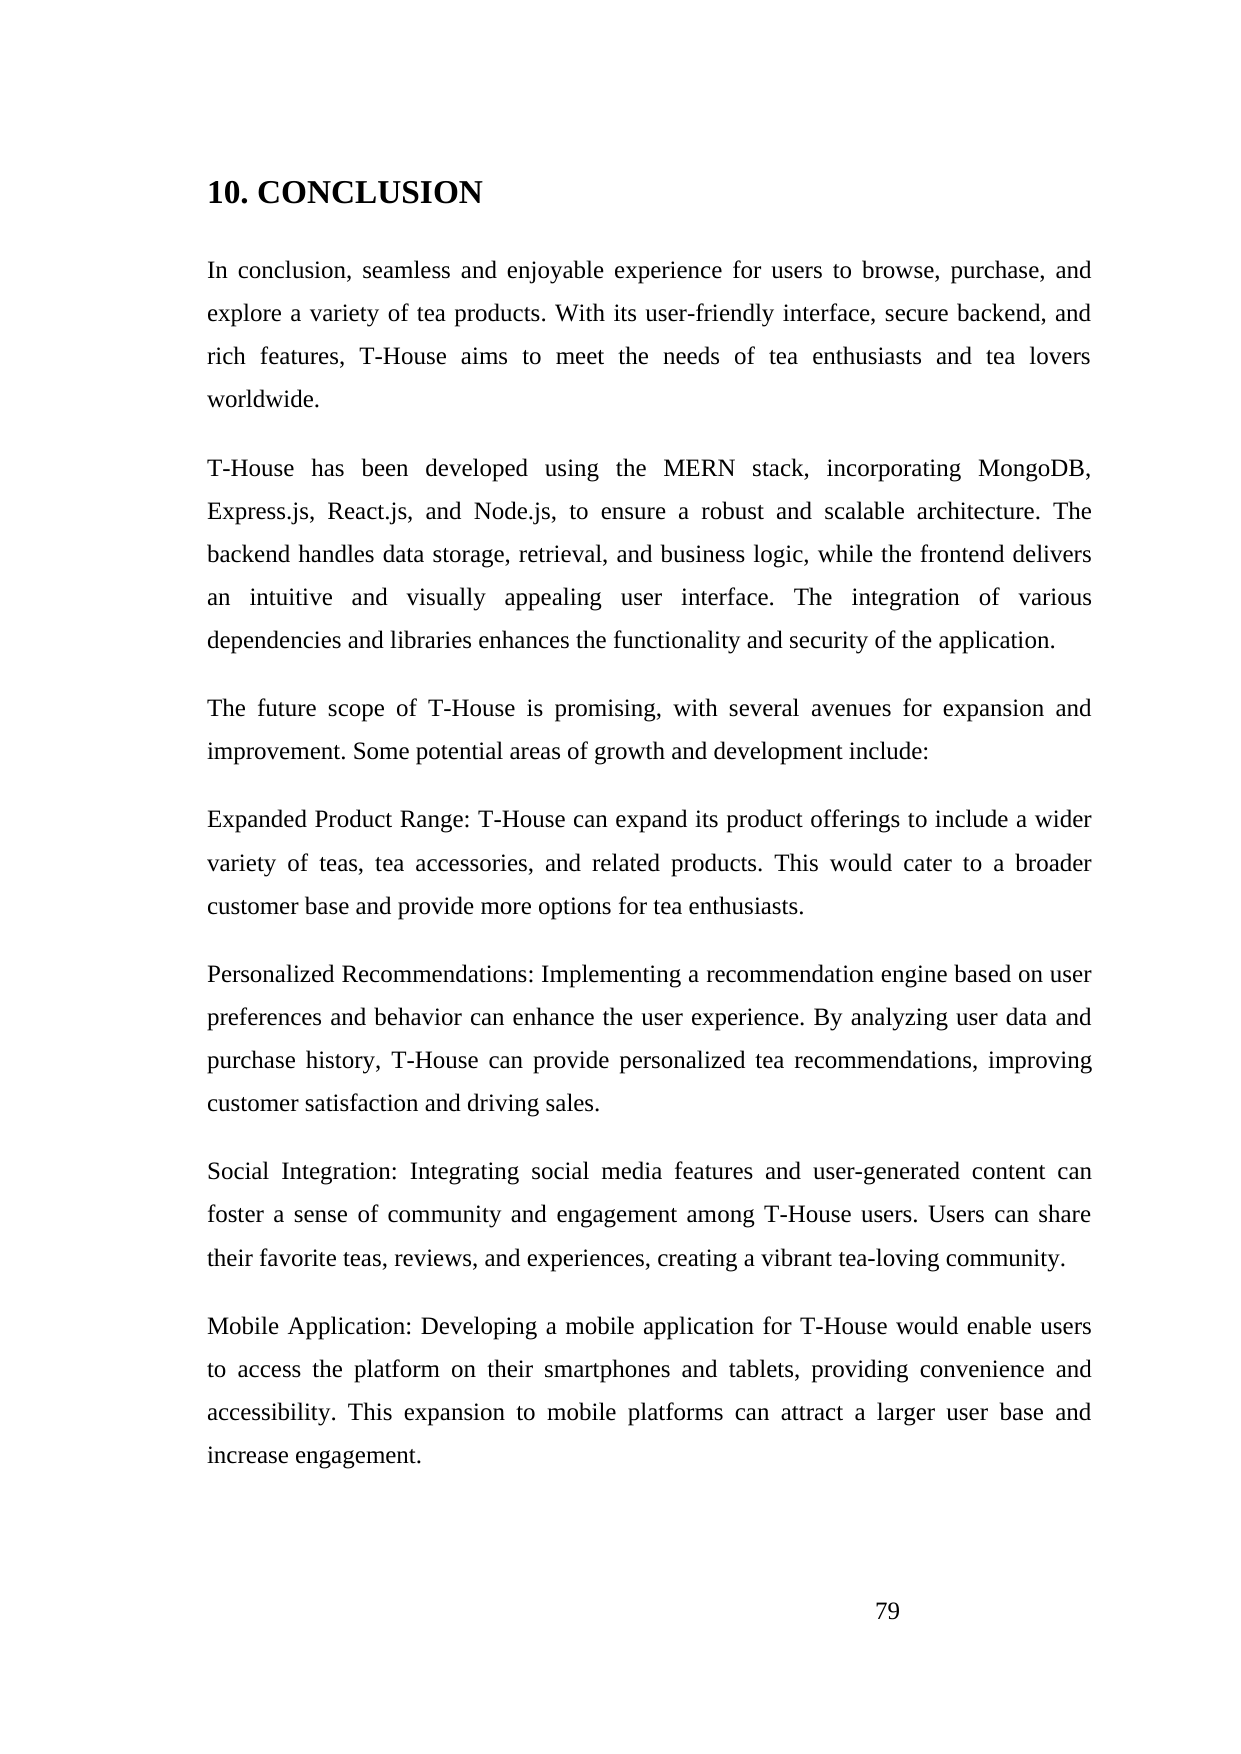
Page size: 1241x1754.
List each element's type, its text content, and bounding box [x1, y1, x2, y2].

text The future scope of T-House is promising, with several avenues for expansion and improvement. Some potential areas of growth and development include: [207, 693, 1092, 765]
text Social Integration: Integrating social media features and user-generated content can foster a sense of community and engagement among T-House users. Users can share their favorite teas, reviews, and experiences, creating a vibrant tea-loving community. [207, 1156, 1092, 1271]
text In conclusion, seamless and enjoyable experience for users to browse, purchase, and explore a variety of tea products. With its user-friendly interface, secure backend, and rich features, T-House aims to meet the needs of tea enthusiasts and tea lovers worldwide. [207, 255, 1092, 413]
text Personalized Recommendations: Implementing a recommendation engine based on user preferences and behavior can enhance the user experience. By analyzing user data and purchase history, T-House can provide personalized tea recommendations, improving customer satisfaction and driving sales. [207, 959, 1092, 1117]
text Mobile Application: Developing a mobile application for T-House would enable users to access the platform on their smartphones and tablets, providing convenience and accessibility. This expansion to mobile platforms can attract a larger user base and increase engagement. [207, 1311, 1092, 1469]
text 10. CONCLUSION [207, 173, 1092, 211]
text T-House has been developed using the MERN stack, incorporating MongoDB, Express.js, React.js, and Node.js, to ensure a robust and scalable architecture. The backend handles data storage, retrieval, and business logic, while the frontend delivers an intuitive and visually appealing user interface. The integration of various dependencies and libraries enhances the functionality and security of the application. [207, 453, 1092, 654]
text Expanded Product Range: T-House can expand its product offerings to include a wider variety of teas, tea accessories, and related products. This would cater to a broader customer base and provide more options for tea enthusiasts. [207, 804, 1092, 919]
